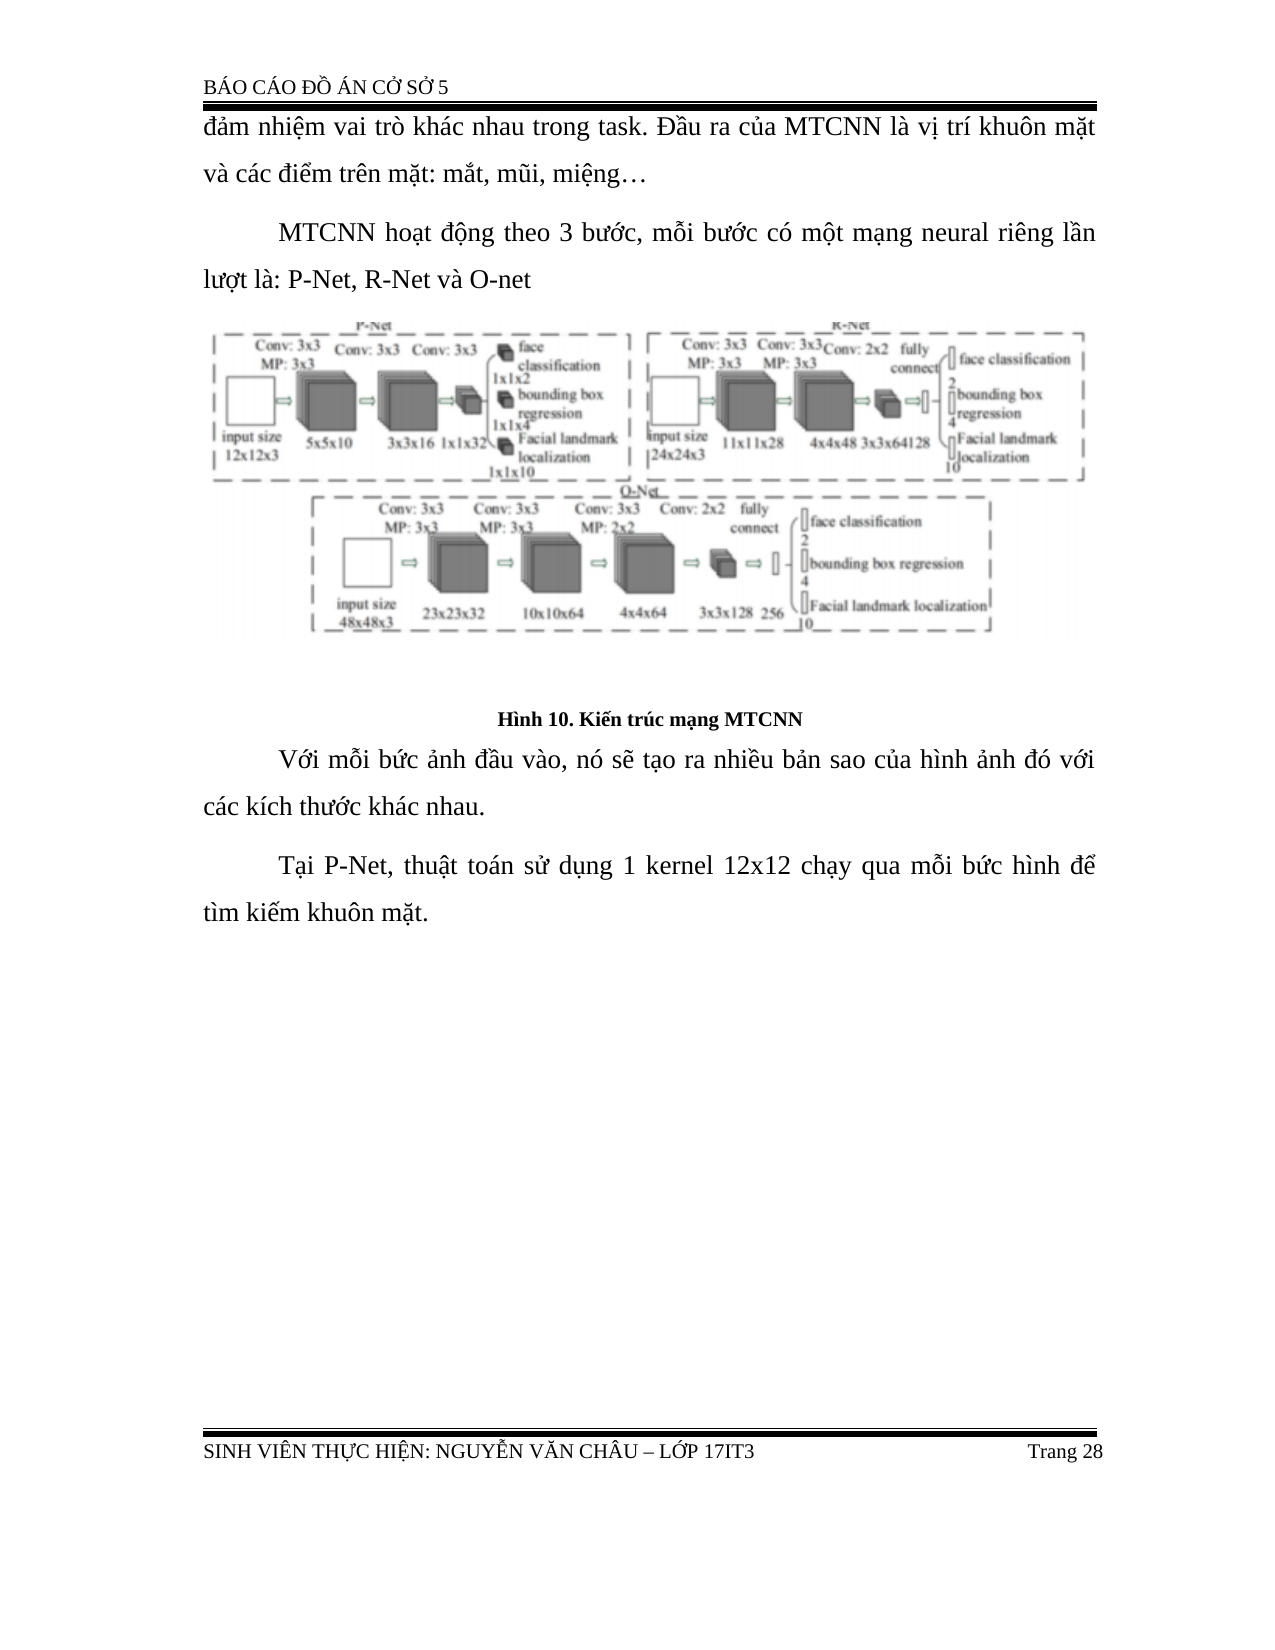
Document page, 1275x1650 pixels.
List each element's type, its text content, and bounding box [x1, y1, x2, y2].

text Tại P-Net, thuật toán sử dụng 1 kernel 12x12 chạy qua mỗi bức hình để tìm kiếm khuôn mặt. [203, 849, 1097, 927]
text MTCNN hoạt động theo 3 bước, mỗi bước có một mạng neural riêng lần lượt là: P-Net, R-Net và O-net [203, 216, 1097, 294]
picture [205, 322, 1095, 667]
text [203, 111, 1097, 188]
text Với mỗi bức ảnh đầu vào, nó sẽ tạo ra nhiều bản sao của hình ảnh đó với các kích thước khác nhau. [203, 744, 1097, 821]
